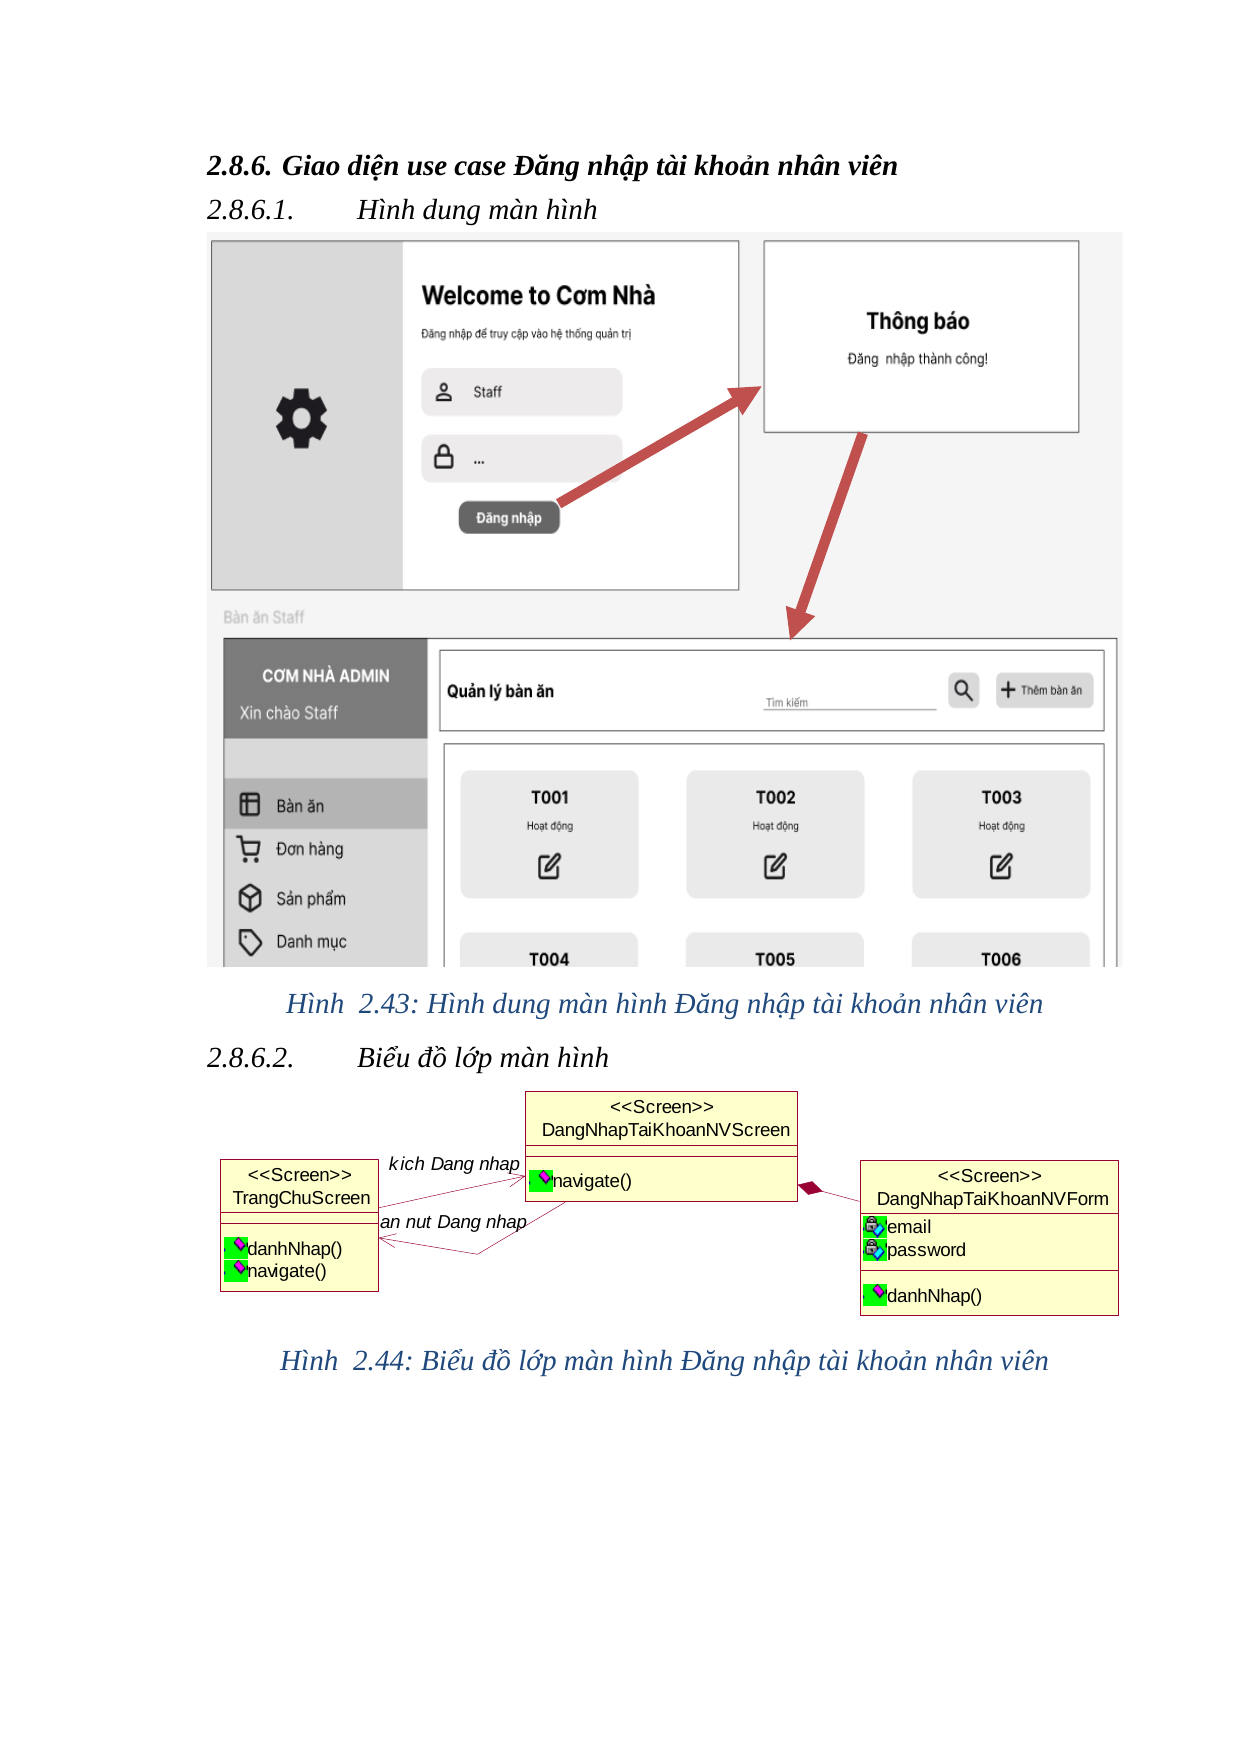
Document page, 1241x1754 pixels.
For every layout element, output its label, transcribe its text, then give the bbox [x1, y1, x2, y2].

subtitle Hình dung màn hình [207, 192, 1122, 226]
picture [206, 232, 1123, 967]
subtitle Biểu đồ lớp màn hình [207, 1040, 1122, 1074]
subtitle Giao diện use case Đăng nhập tài khoản nhân viên [207, 148, 1122, 181]
